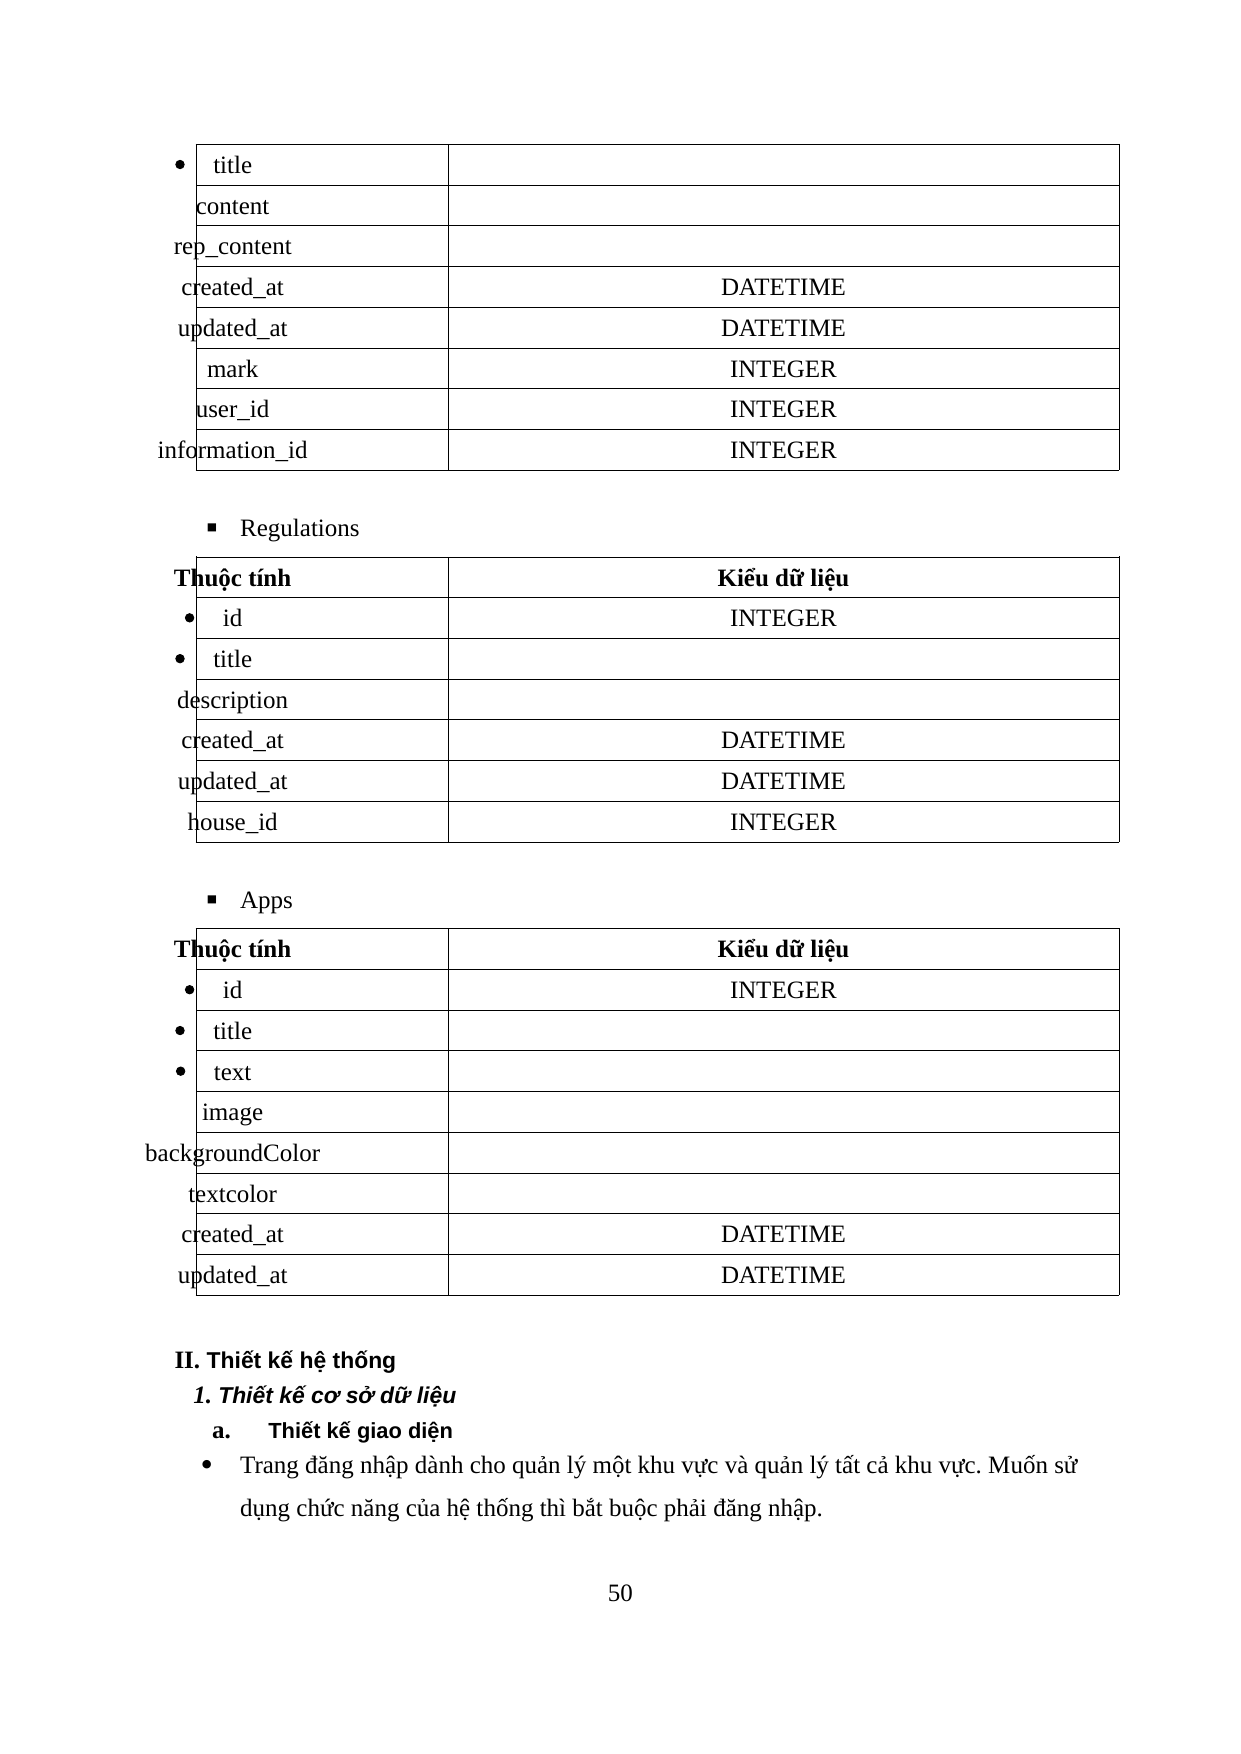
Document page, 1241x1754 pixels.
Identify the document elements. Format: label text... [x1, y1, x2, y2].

table_cell updated_at [197, 308, 448, 347]
table_cell INTEGER [449, 389, 1119, 429]
table_cell [449, 1174, 1119, 1213]
table_cell DATETIME [449, 308, 1119, 347]
table_cell DATETIME [449, 1214, 1119, 1254]
table_header Kiểu dữ liệu [449, 929, 1119, 969]
table_cell DATETIME [449, 761, 1119, 801]
table_cell [449, 1092, 1119, 1132]
table_header Kiểu dữ liệu [449, 558, 1119, 597]
table_cell [449, 186, 1119, 225]
table_cell [449, 639, 1119, 678]
table_cell [449, 1133, 1119, 1173]
table_cell house_id [197, 802, 448, 841]
table_header Thuộc tính [197, 929, 448, 969]
table_cell DATETIME [449, 720, 1119, 760]
table_cell content [197, 186, 448, 225]
table_cell description [197, 680, 448, 719]
table_cell updated_at [197, 1255, 448, 1295]
table_cell id [197, 598, 448, 638]
table_cell created_at [197, 720, 448, 760]
table_cell mark [197, 349, 448, 388]
table_cell INTEGER [449, 598, 1119, 638]
table_cell id [197, 970, 448, 1010]
table_cell title [197, 1011, 448, 1050]
table_cell text [197, 1051, 448, 1091]
table_cell created_at [197, 1214, 448, 1254]
table_cell title [197, 145, 448, 184]
table_header Thuộc tính [197, 558, 448, 597]
table_cell updated_at [197, 761, 448, 801]
table_cell INTEGER [449, 802, 1119, 841]
table_cell title [197, 639, 448, 678]
table_cell information_id [197, 430, 448, 469]
list Regulations [202, 513, 1122, 542]
table_cell [449, 226, 1119, 266]
table_cell INTEGER [449, 970, 1119, 1010]
table_cell [449, 680, 1119, 719]
table_cell [449, 1051, 1119, 1091]
subtitle Thiết kế hệ thống [156, 1345, 1122, 1373]
table_cell rep_content [197, 226, 448, 266]
list Apps [202, 885, 1122, 914]
table_cell DATETIME [449, 1255, 1119, 1295]
subtitle Thiết kế giao diện [156, 1415, 1122, 1443]
table_cell DATETIME [449, 267, 1119, 307]
table_cell image [197, 1092, 448, 1132]
table_cell [449, 145, 1119, 184]
table_cell [449, 1011, 1119, 1050]
subtitle Thiết kế cơ sở dữ liệu [156, 1380, 1122, 1408]
table_cell backgroundColor [197, 1133, 448, 1173]
table_cell created_at [197, 267, 448, 307]
table_cell INTEGER [449, 430, 1119, 469]
table_cell user_id [197, 389, 448, 429]
table_cell INTEGER [449, 349, 1119, 388]
table_cell textcolor [197, 1174, 448, 1213]
list Trang đăng nhập dành cho quản lý một khu vực và quản lý tất cả khu vực. Muốn sử dụng chức năng của hệ thống thì bắt buộc phải đăng nhập. [202, 1450, 1122, 1522]
